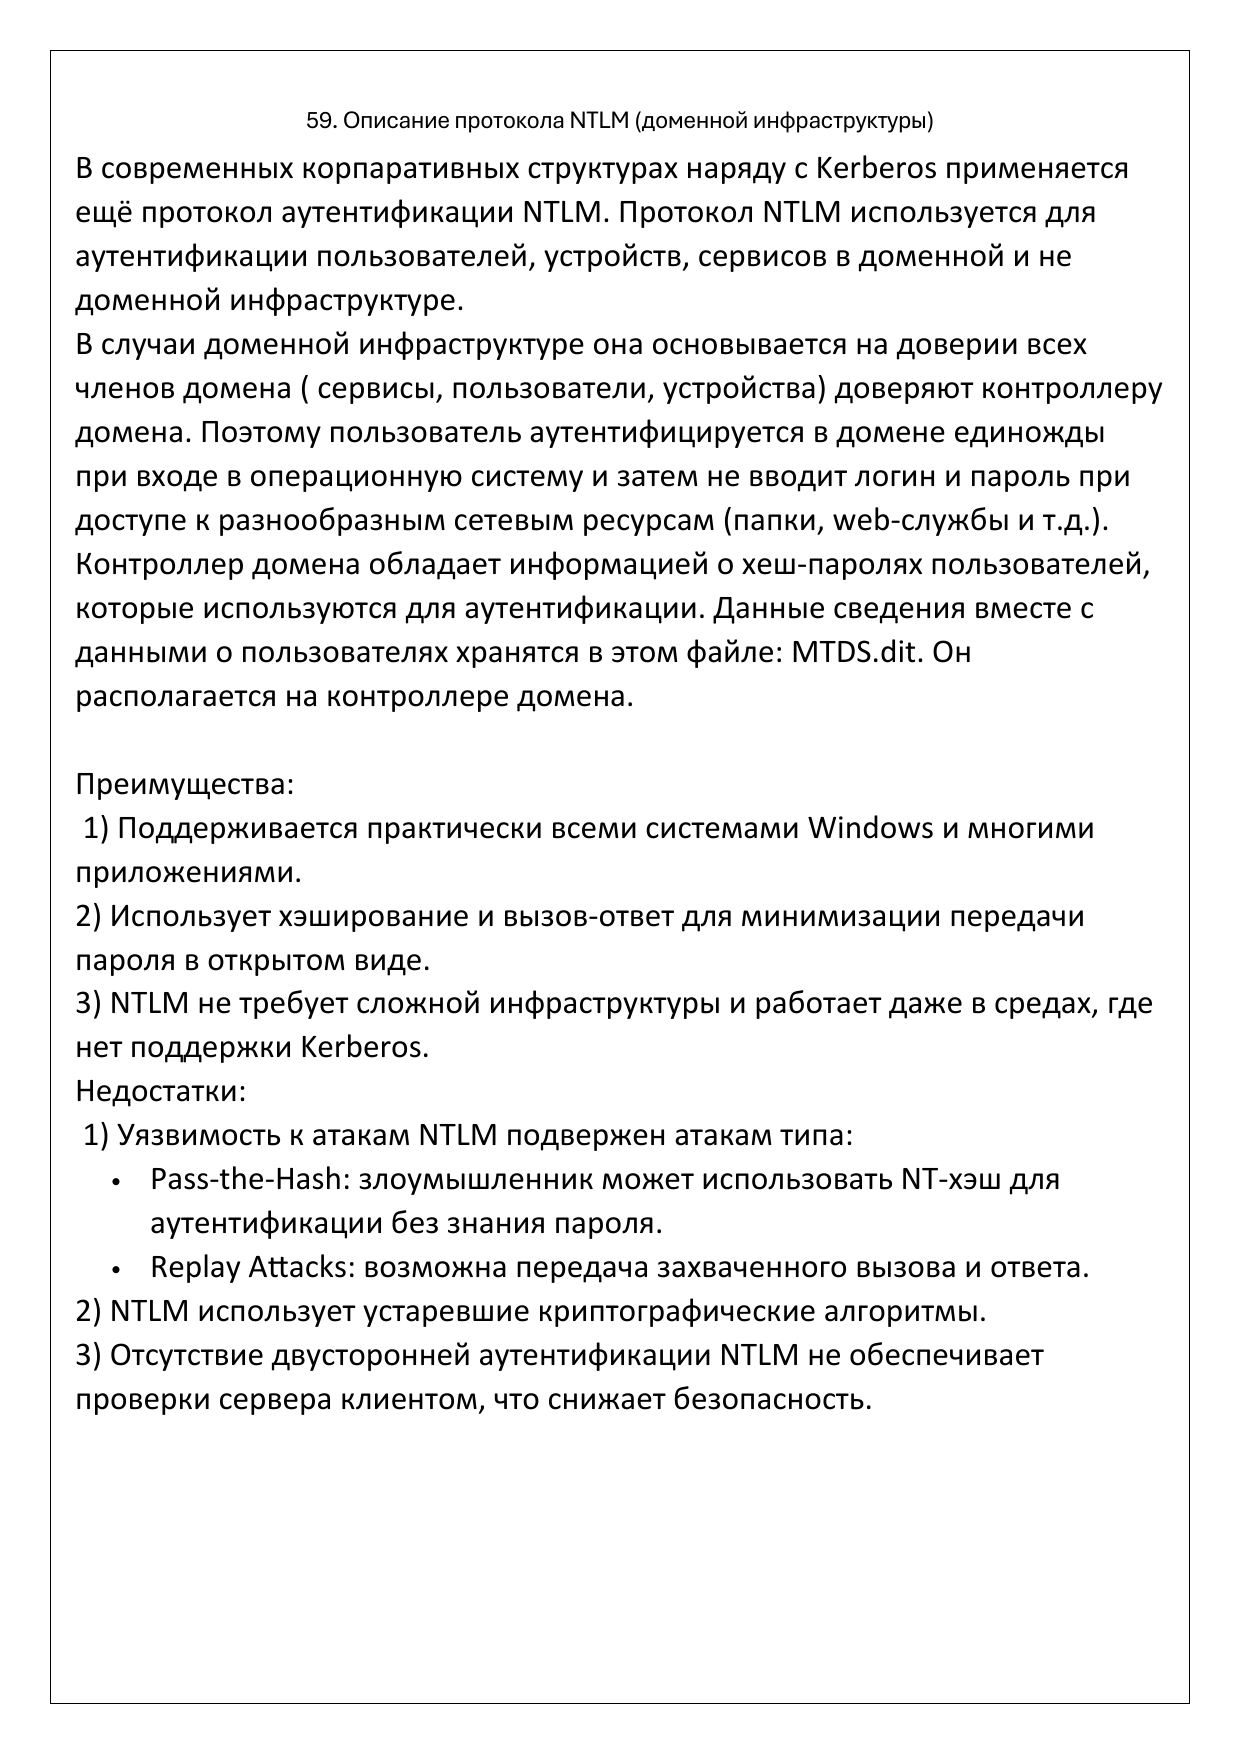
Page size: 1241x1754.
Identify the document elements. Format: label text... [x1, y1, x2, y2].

subtitle 59. Описание протокола NTLM (доменной инфраструктуры) [75, 105, 1165, 136]
text В случаи доменной инфраструктуре она основывается на доверии всех членов домена ( сервисы, пользователи, устройства) доверяют контроллеру домена. Поэтому пользователь аутентифицируется в домене единожды при входе в операционную систему и затем не вводит логин и пароль при доступе к разнообразным сетевым ресурсам (папки, web-службы и т.д.). Контроллер домена обладает информацией о хеш-паролях пользователей, которые используются для аутентификации. Данные сведения вместе с данными о пользователях хранятся в этом файле: MTDS.dit. Он располагается на контроллере домена. [75, 322, 1165, 714]
list Pass-the-Hash: злоумышленник может использовать NT-хэш для аутентификации без знания пароля. [112, 1157, 1165, 1242]
text 2) Использует хэширование и вызов-ответ для минимизации передачи пароля в открытом виде. [75, 894, 1165, 978]
text 3) NTLM не требует сложной инфраструктуры и работает даже в средах, где нет поддержки Kerberos. [75, 982, 1165, 1066]
text В современных корпаративных структурах наряду с Kerberos применяется ещё протокол аутентификации NTLM. Протокол NTLM используется для аутентификации пользователей, устройств, сервисов в доменной и не доменной инфраструктуре. [75, 146, 1165, 319]
text 2) NTLM использует устаревшие криптографические алгоритмы. [75, 1289, 1165, 1330]
list Reрlay Attacks: возможна передача захваченного вызова и ответа. [112, 1245, 1165, 1286]
text Недостатки: 1) Уязвимость к атакам NTLM подвержен атакам типа: [75, 1069, 1165, 1154]
text 3) Отсутствие двусторонней аутентификации NTLM не обеспечивает проверки сервера клиентом, что снижает безопасность. [75, 1333, 1165, 1418]
text Преимущества: 1) Поддерживается практически всеми системами Windows и многими приложениями. [75, 762, 1165, 890]
